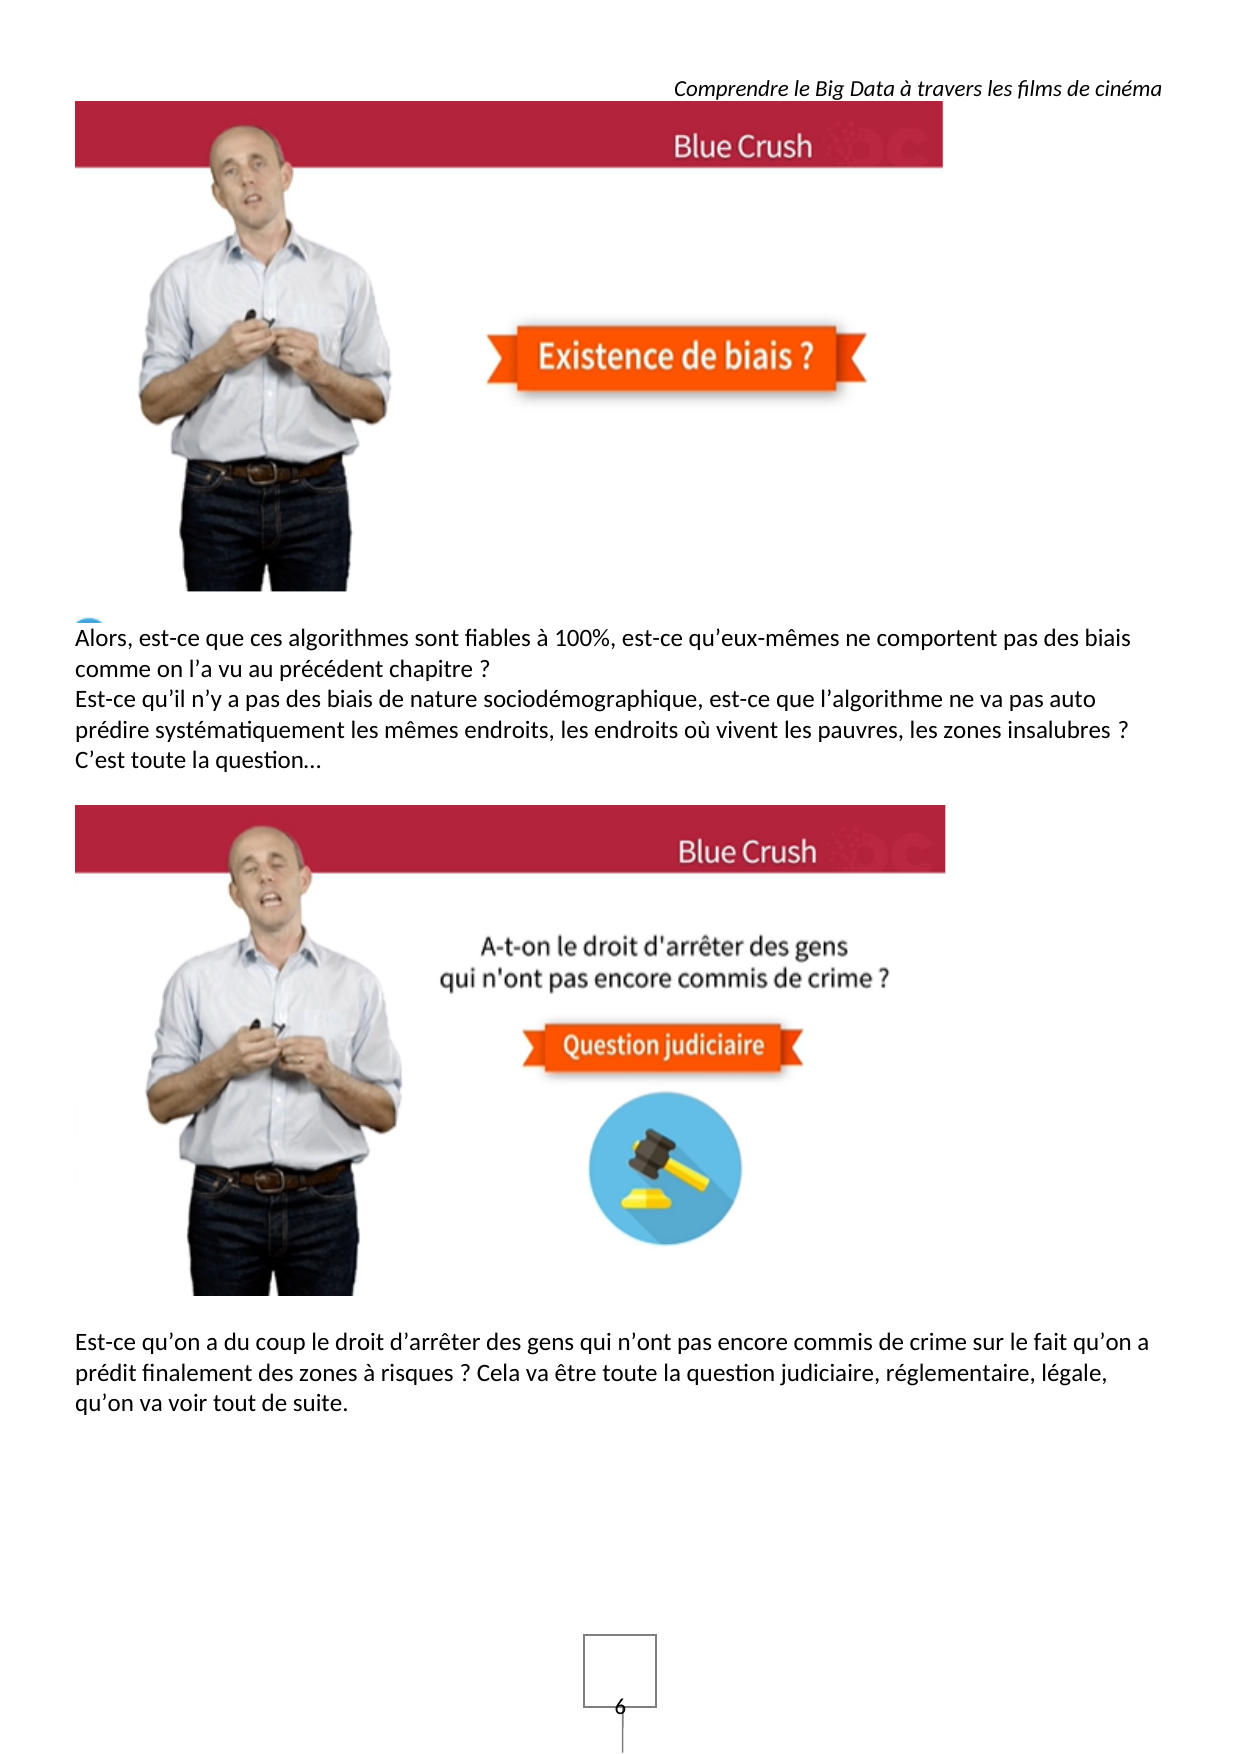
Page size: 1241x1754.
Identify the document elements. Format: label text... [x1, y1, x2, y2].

text Est-ce qu’on a du coup le droit d’arrêter des gens qui n’ont pas encore commis de crime sur le fait qu’on a prédit finalement des zones à risques ? Cela va être toute la question judiciaire, réglementaire, légale, qu’on va voir tout de suite. [75, 1327, 1165, 1418]
picture [75, 805, 946, 1296]
text Est-ce qu’il n’y a pas des biais de nature sociodémographique, est-ce que l’algorithme ne va pas auto prédire systématiquement les mêmes endroits, les endroits où vivent les pauvres, les zones insalubres ? C’est toute la question… [75, 683, 1165, 775]
text Alors, est-ce que ces algorithmes sont fiables à 100%, est-ce qu’eux-mêmes ne comportent pas des biais comme on l’a vu au précédent chapitre ? [75, 622, 1165, 683]
picture [75, 101, 951, 623]
